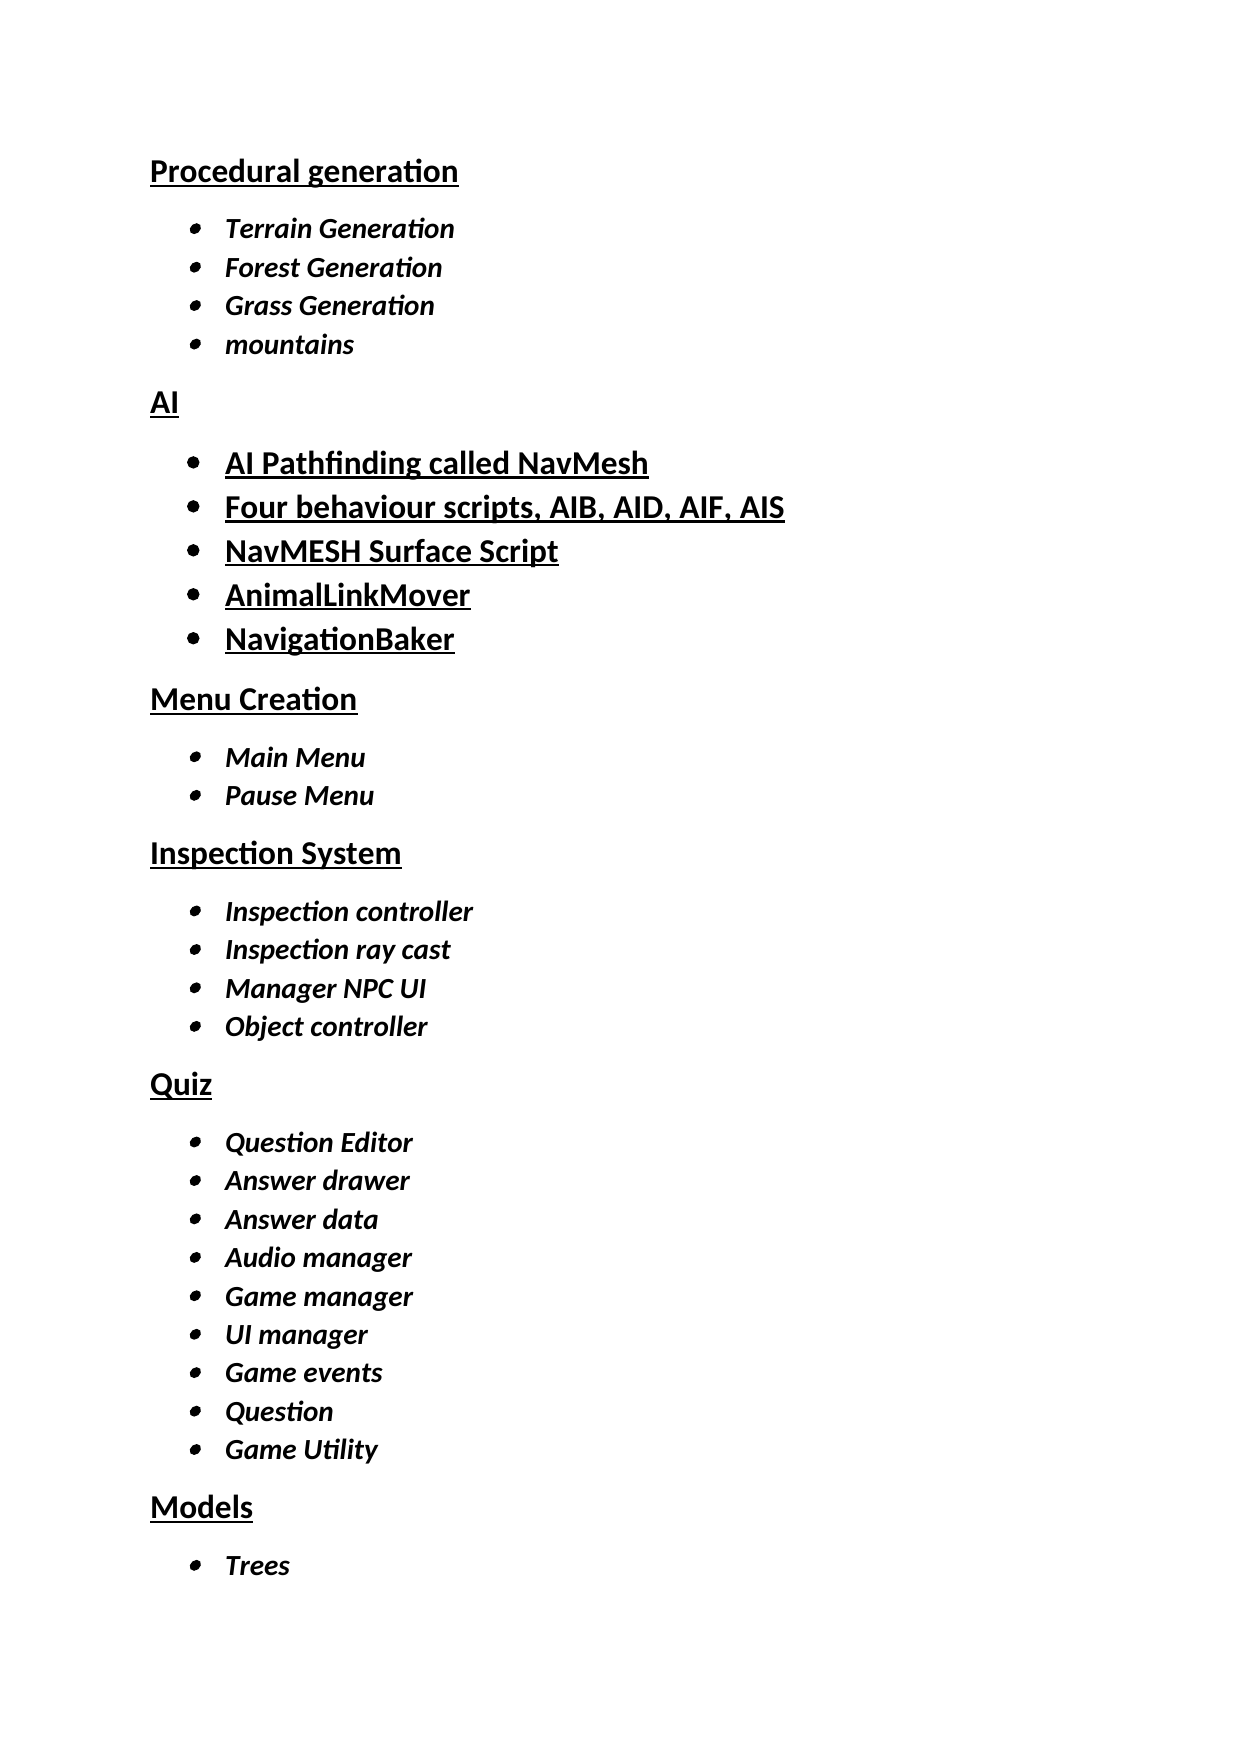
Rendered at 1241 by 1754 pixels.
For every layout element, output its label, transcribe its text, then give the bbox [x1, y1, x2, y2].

list Trees [187, 1547, 1090, 1583]
list Inspection controller [187, 893, 1090, 928]
list Question [187, 1393, 1090, 1429]
text Models [150, 1487, 1090, 1527]
list Object controller [187, 1008, 1090, 1044]
list Question Editor [187, 1124, 1090, 1159]
text Procedural generation [150, 150, 1090, 191]
list Game manager [187, 1278, 1090, 1313]
list UI manager [187, 1316, 1090, 1352]
list Pause Menu [187, 777, 1090, 813]
text Menu Creation [150, 678, 1090, 719]
list Inspection ray cast [187, 931, 1090, 967]
text Inspection System [150, 832, 1090, 873]
text AI [150, 381, 1090, 422]
list mountains [187, 326, 1090, 362]
list Four behaviour scripts, AIB, AID, AIF, AIS [187, 486, 1090, 526]
list NavMESH Surface Script [187, 529, 1090, 570]
list Grass Generation [187, 287, 1090, 323]
list Audio manager [187, 1239, 1090, 1275]
list Manager NPC UI [187, 970, 1090, 1005]
list Forest Generation [187, 249, 1090, 285]
text Quiz [150, 1063, 1090, 1104]
list AnimalLinkMover [187, 573, 1090, 614]
list Game Utility [187, 1431, 1090, 1467]
list Terrain Generation [187, 211, 1090, 246]
list NavigationBaker [187, 617, 1090, 658]
list Game events [187, 1354, 1090, 1390]
list Answer data [187, 1201, 1090, 1236]
list AI Pathfinding called NavMesh [187, 442, 1090, 482]
list Answer drawer [187, 1162, 1090, 1198]
list Main Menu [187, 739, 1090, 774]
